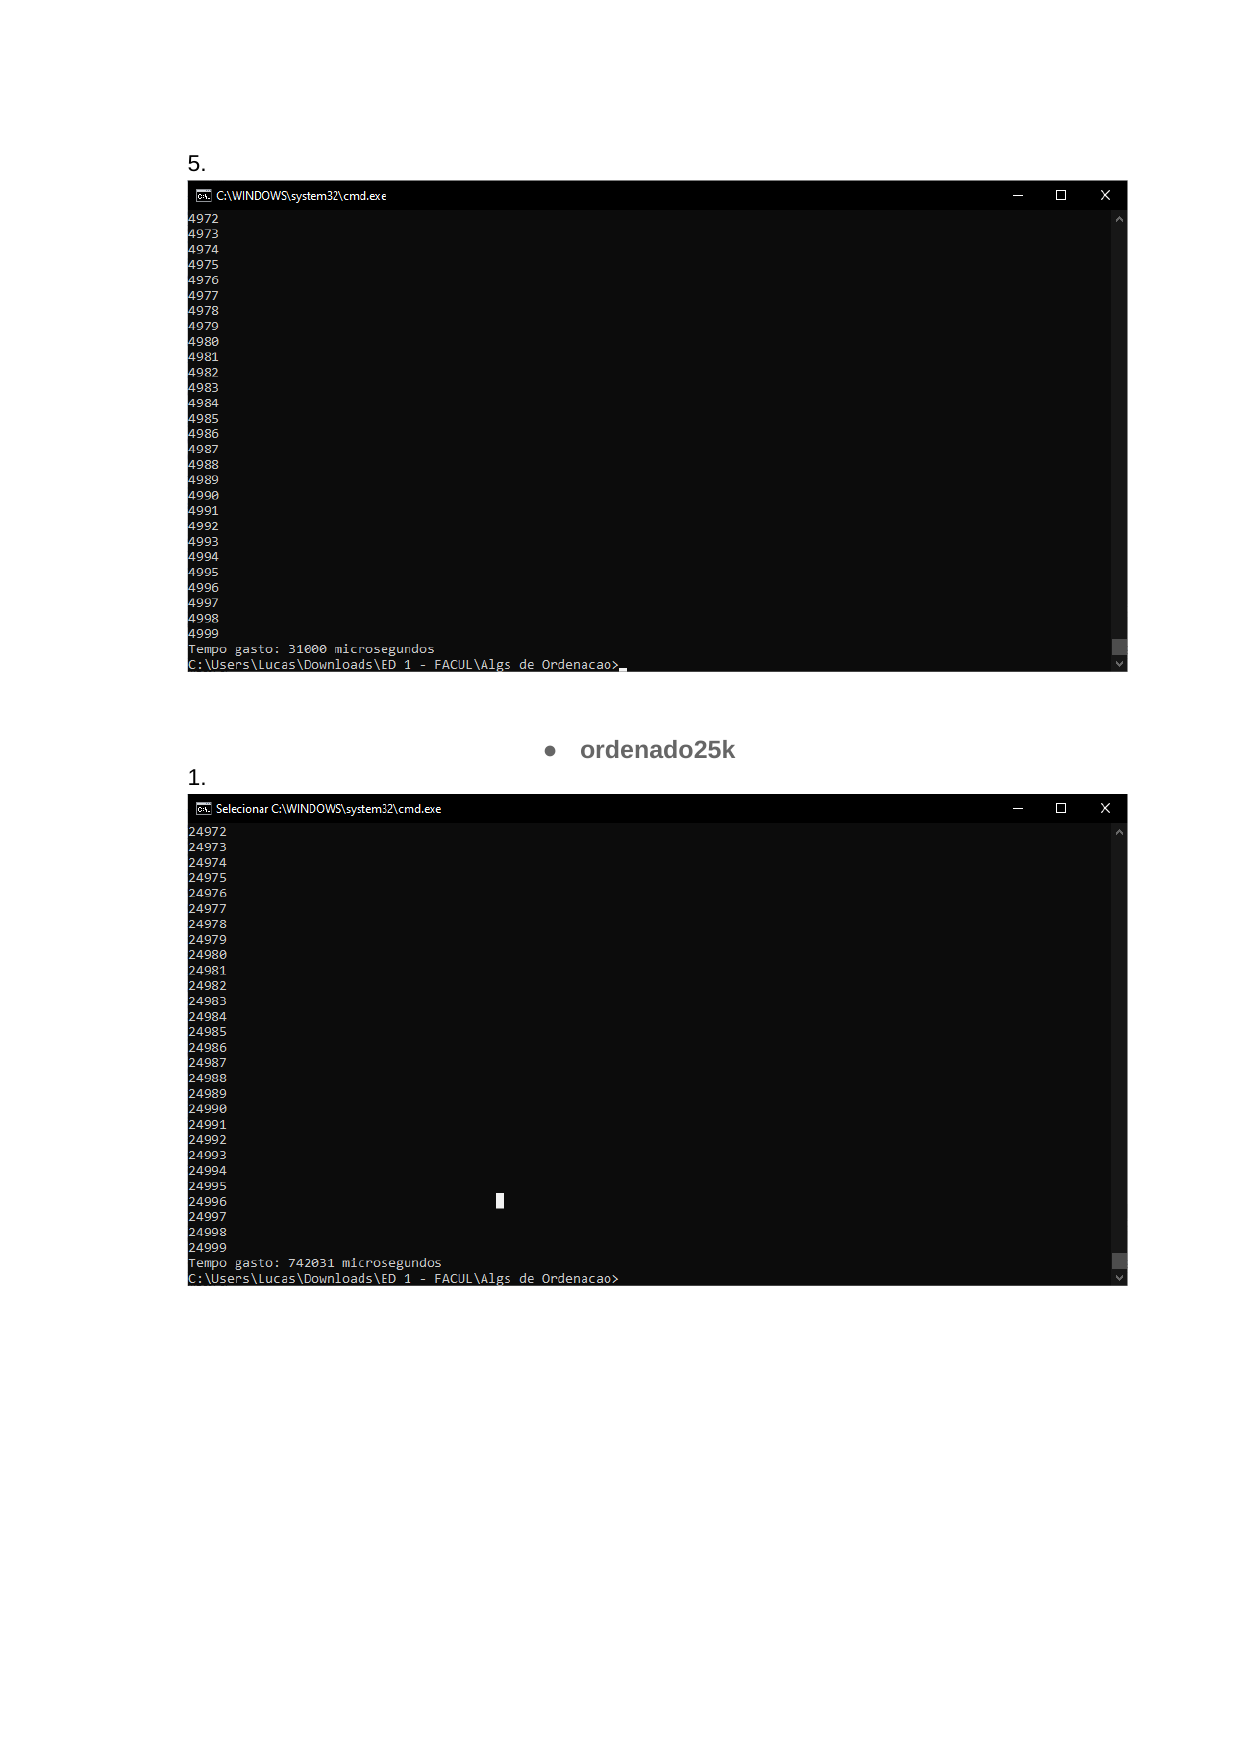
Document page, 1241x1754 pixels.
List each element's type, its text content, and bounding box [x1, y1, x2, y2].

subtitle ordenado25k [187, 735, 1090, 764]
picture [187, 180, 1128, 672]
picture [187, 794, 1128, 1286]
